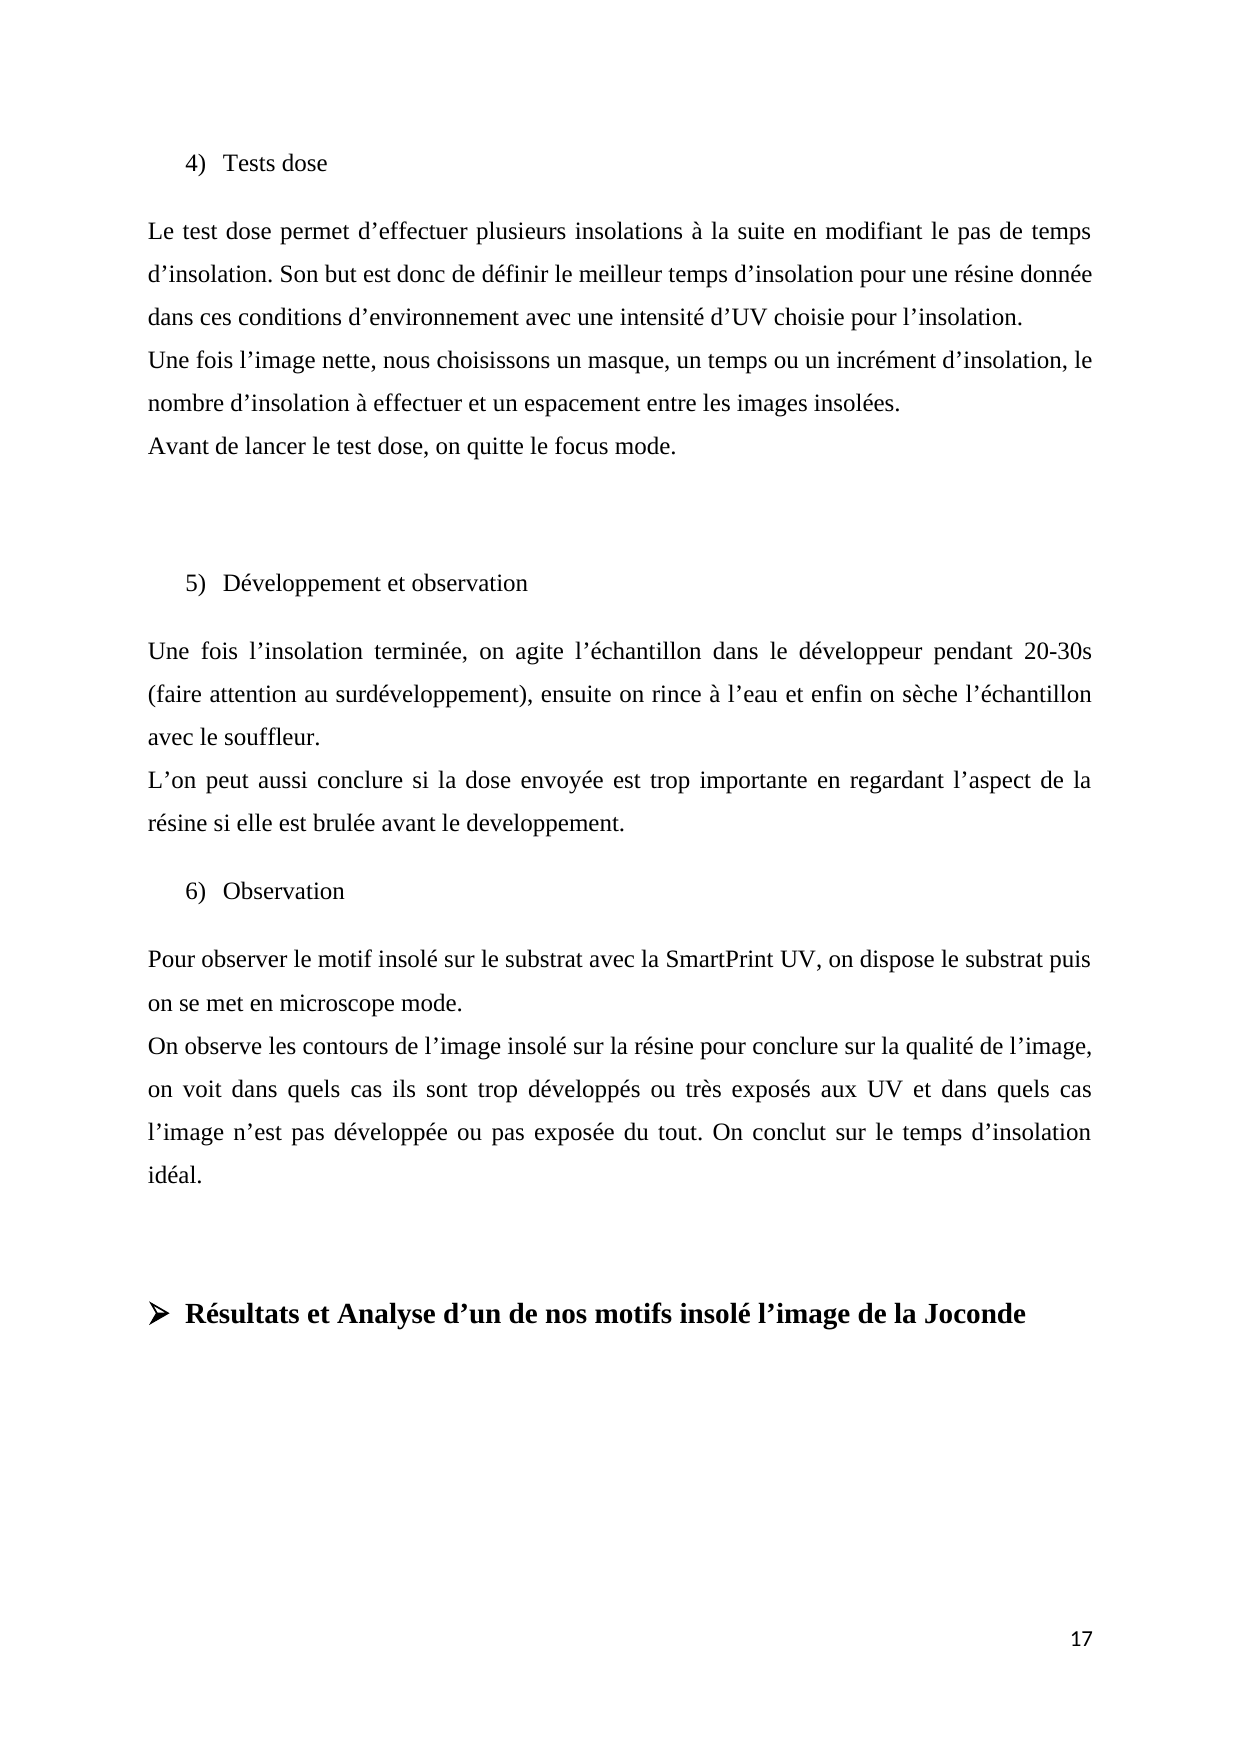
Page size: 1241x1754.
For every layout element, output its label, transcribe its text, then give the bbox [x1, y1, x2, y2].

text Pour observer le motif insolé sur le substrat avec la SmartPrint UV, on dispose le substrat puis on se met en microscope mode. [148, 944, 1093, 1016]
text L’on peut aussi conclure si la dose envoyée est trop importante en regardant l’aspect de la résine si elle est brulée avant le developpement. [148, 765, 1093, 837]
list Développement et observation [185, 568, 1093, 596]
text Une fois l’insolation terminée, on agite l’échantillon dans le développeur pendant 20-30s (faire attention au surdéveloppement), ensuite on rince à l’eau et enfin on sèche l’échantillon avec le souffleur. [148, 636, 1093, 751]
list Tests dose [185, 148, 1093, 176]
list Résultats et Analyse d’un de nos motifs insolé l’image de la Joconde [148, 1296, 1093, 1330]
list Observation [185, 876, 1093, 905]
text Le test dose permet d’effectuer plusieurs insolations à la suite en modifiant le pas de temps d’insolation. Son but est donc de définir le meilleur temps d’insolation pour une résine donnée dans ces conditions d’environnement avec une intensité d’UV choisie pour l’insolation. [148, 216, 1093, 331]
text Une fois l’image nette, nous choisissons un masque, un temps ou un incrément d’insolation, le nombre d’insolation à effectuer et un espacement entre les images insolées. [148, 345, 1093, 417]
text On observe les contours de l’image insolé sur la résine pour conclure sur la qualité de l’image, on voit dans quels cas ils sont trop développés ou très exposés aux UV et dans quels cas l’image n’est pas développée ou pas exposée du tout. On conclut sur le temps d’insolation idéal. [148, 1031, 1093, 1189]
text Avant de lancer le test dose, on quitte le focus mode. [148, 431, 1093, 460]
